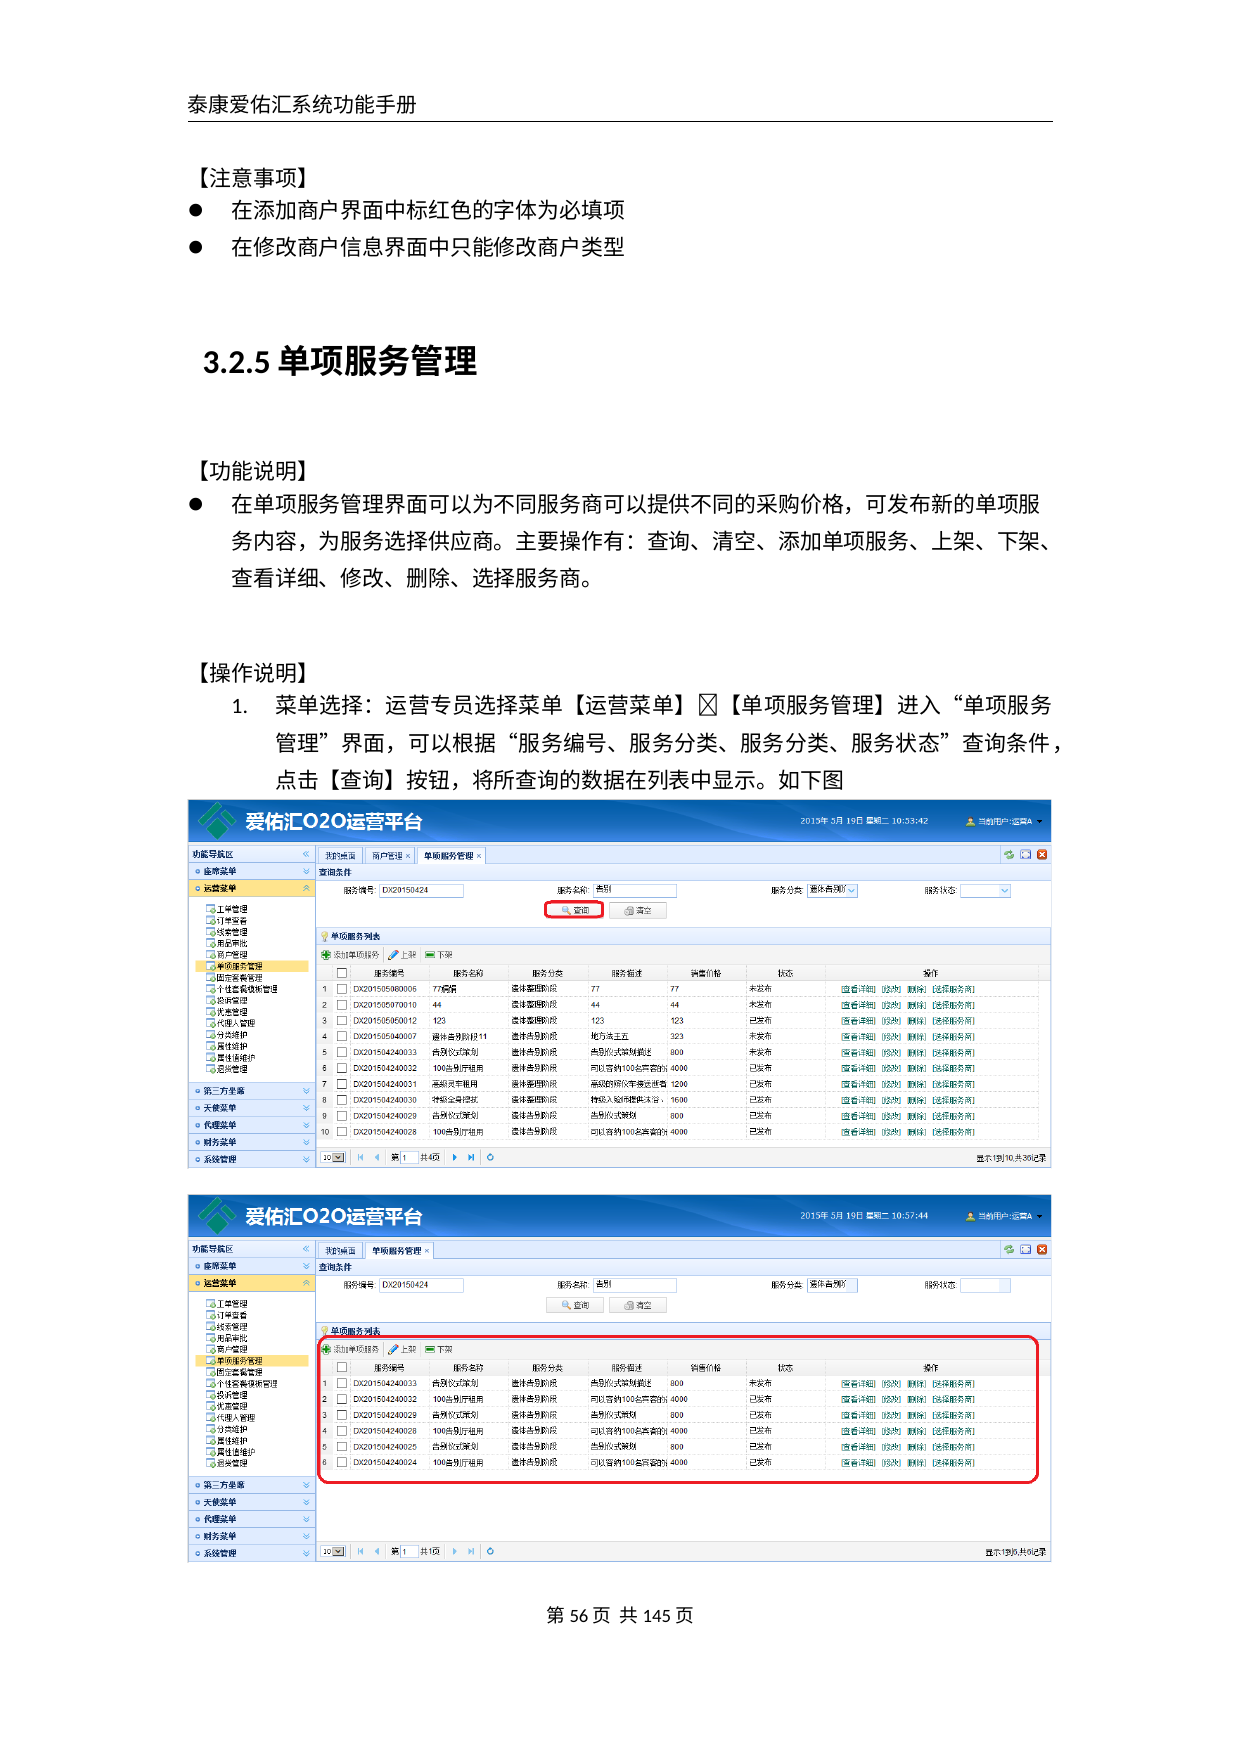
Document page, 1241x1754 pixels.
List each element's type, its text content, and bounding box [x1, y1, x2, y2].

list 在单项服务管理界面可以为不同服务商可以提供不同的采购价格，可发布新的单项服务内容，为服务选择供应商。主要操作有：查询、清空、添加单项服务、上架、下架、查看详细、修改、删除、选择服务商。 [187, 486, 1053, 593]
picture [187, 799, 1052, 1169]
list 菜单选择：运营专员选择菜单【运营菜单】【单项服务管理】进入“单项服务管理”界面，可以根据“服务编号、服务分类、服务分类、服务状态”查询条件，点击【查询】按钮，将所查询的数据在列表中显示。如下图 [231, 688, 1053, 795]
text 【操作说明】 [187, 655, 1053, 688]
text 【注意事项】 [187, 160, 1053, 193]
subtitle 单项服务管理 [202, 327, 1053, 392]
list 在添加商户界面中标红色的字体为必填项 [187, 193, 1053, 225]
text 【功能说明】 [187, 454, 1053, 486]
list 在修改商户信息界面中只能修改商户类型 [187, 230, 1053, 262]
picture [187, 1194, 1052, 1563]
